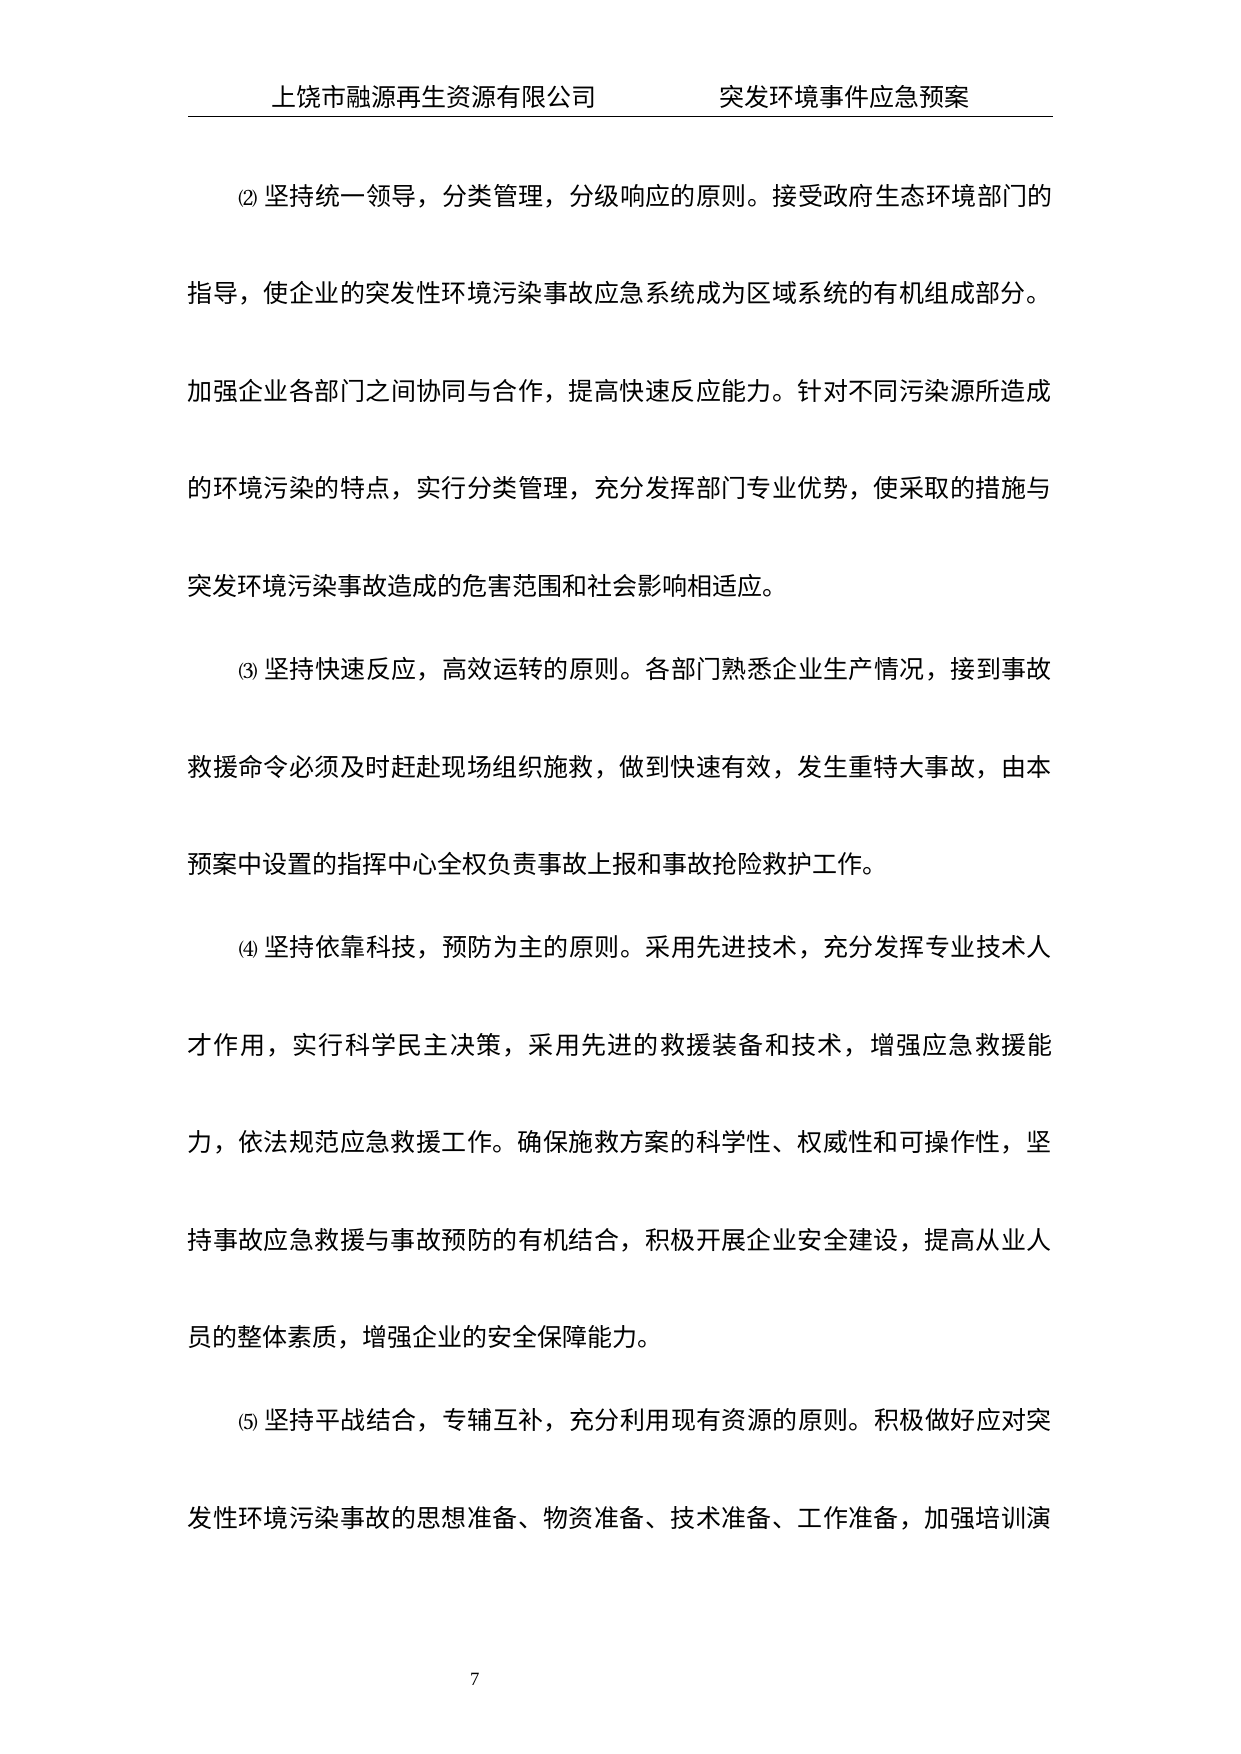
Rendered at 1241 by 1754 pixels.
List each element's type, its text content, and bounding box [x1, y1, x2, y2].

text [187, 1386, 1053, 1549]
text ⑷坚持依靠科技，预防为主的原则。采用先进技术，充分发挥专业技术人才作用，实行科学民主决策，采用先进的救援装备和技术，增强应急救援能力，依法规范应急救援工作。确保施救方案的科学性、权威性和可操作性，坚持事故应急救援与事故预防的有机结合，积极开展企业安全建设，提高从业人员的整体素质，增强企业的安全保障能力。 [187, 913, 1053, 1368]
text ⑶坚持快速反应，高效运转的原则。各部门熟悉企业生产情况，接到事故救援命令必须及时赶赴现场组织施救，做到快速有效，发生重特大事故，由本预案中设置的指挥中心全权负责事故上报和事故抢险救护工作。 [187, 635, 1053, 895]
text ⑵坚持统一领导，分类管理，分级响应的原则。接受政府生态环境部门的指导，使企业的突发性环境污染事故应急系统成为区域系统的有机组成部分。加强企业各部门之间协同与合作，提高快速反应能力。针对不同污染源所造成的环境污染的特点，实行分类管理，充分发挥部门专业优势，使采取的措施与突发环境污染事故造成的危害范围和社会影响相适应。 [187, 162, 1053, 617]
